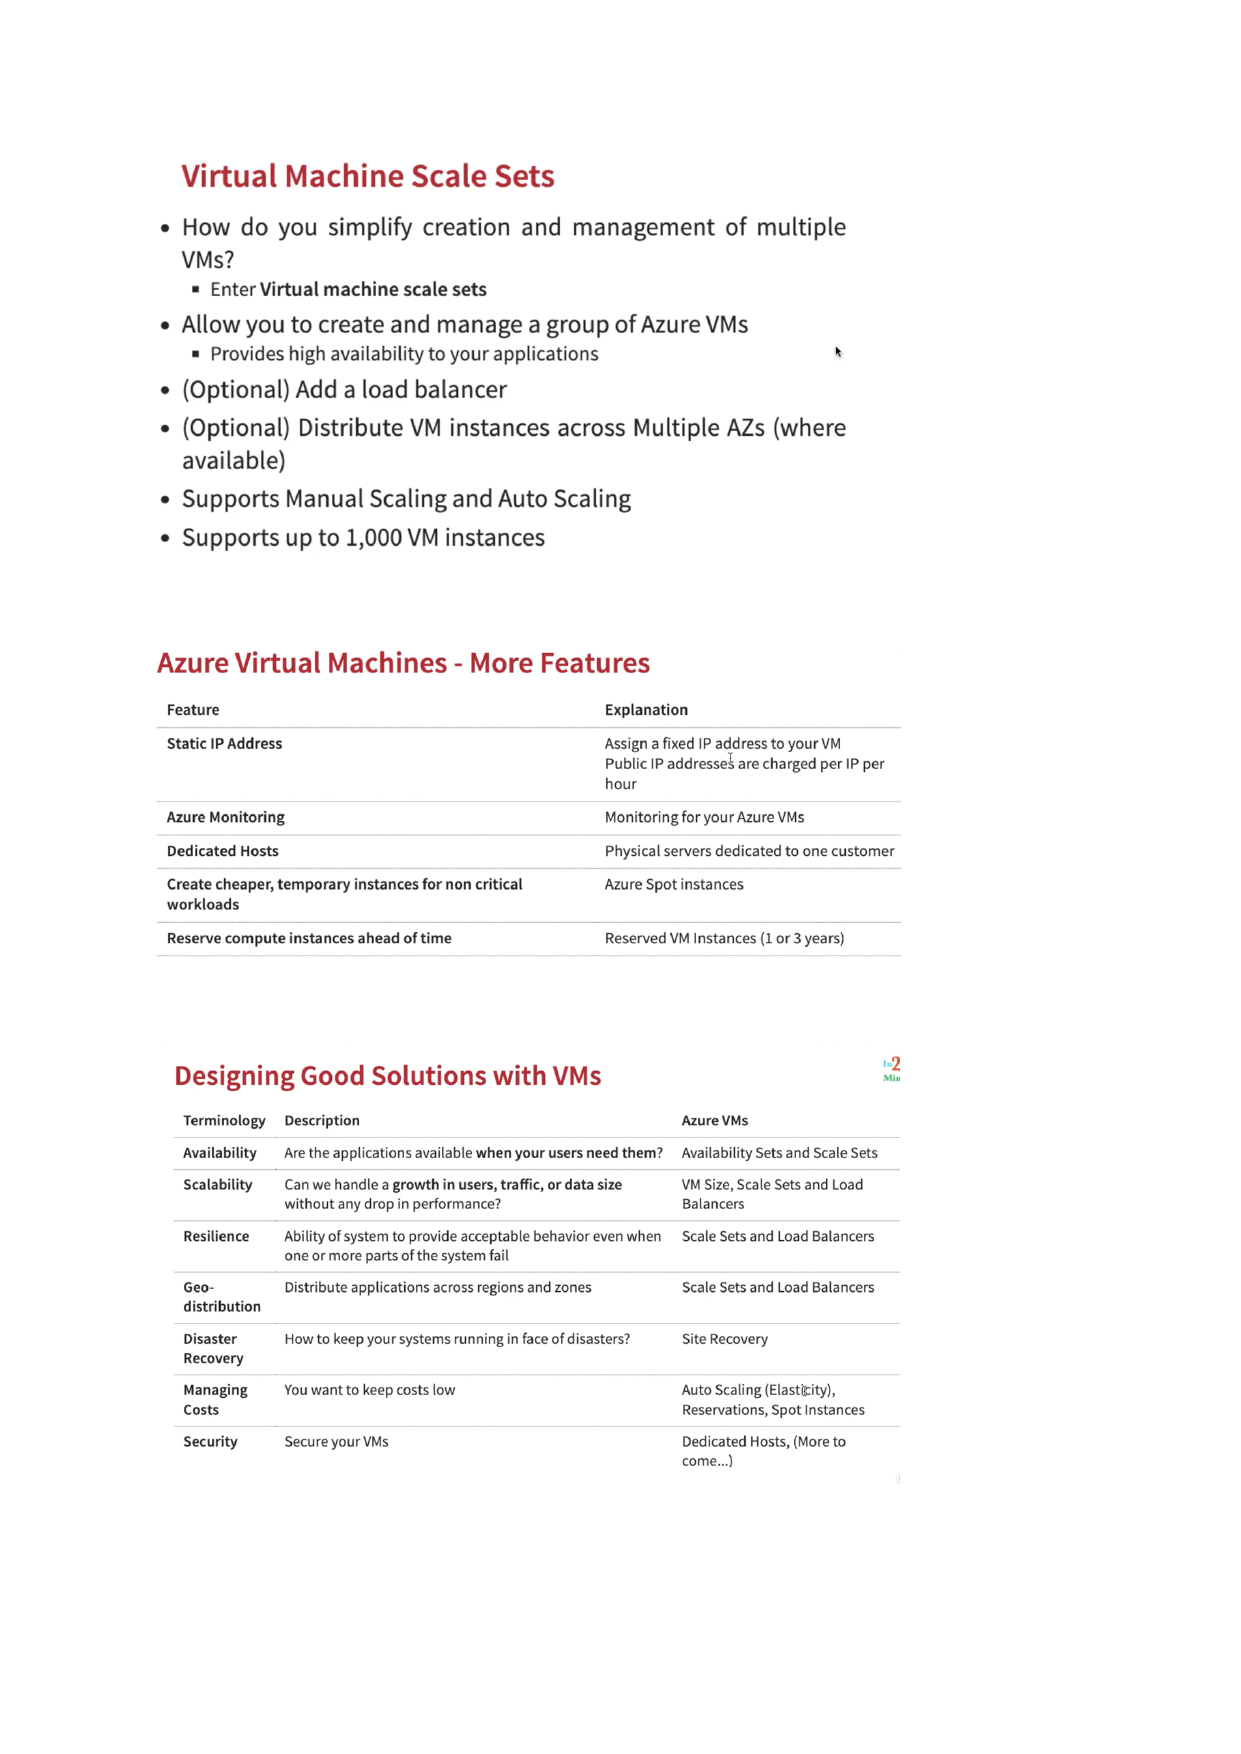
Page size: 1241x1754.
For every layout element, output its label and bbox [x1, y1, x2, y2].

picture [150, 150, 901, 613]
picture [150, 640, 902, 1018]
picture [150, 1046, 901, 1485]
